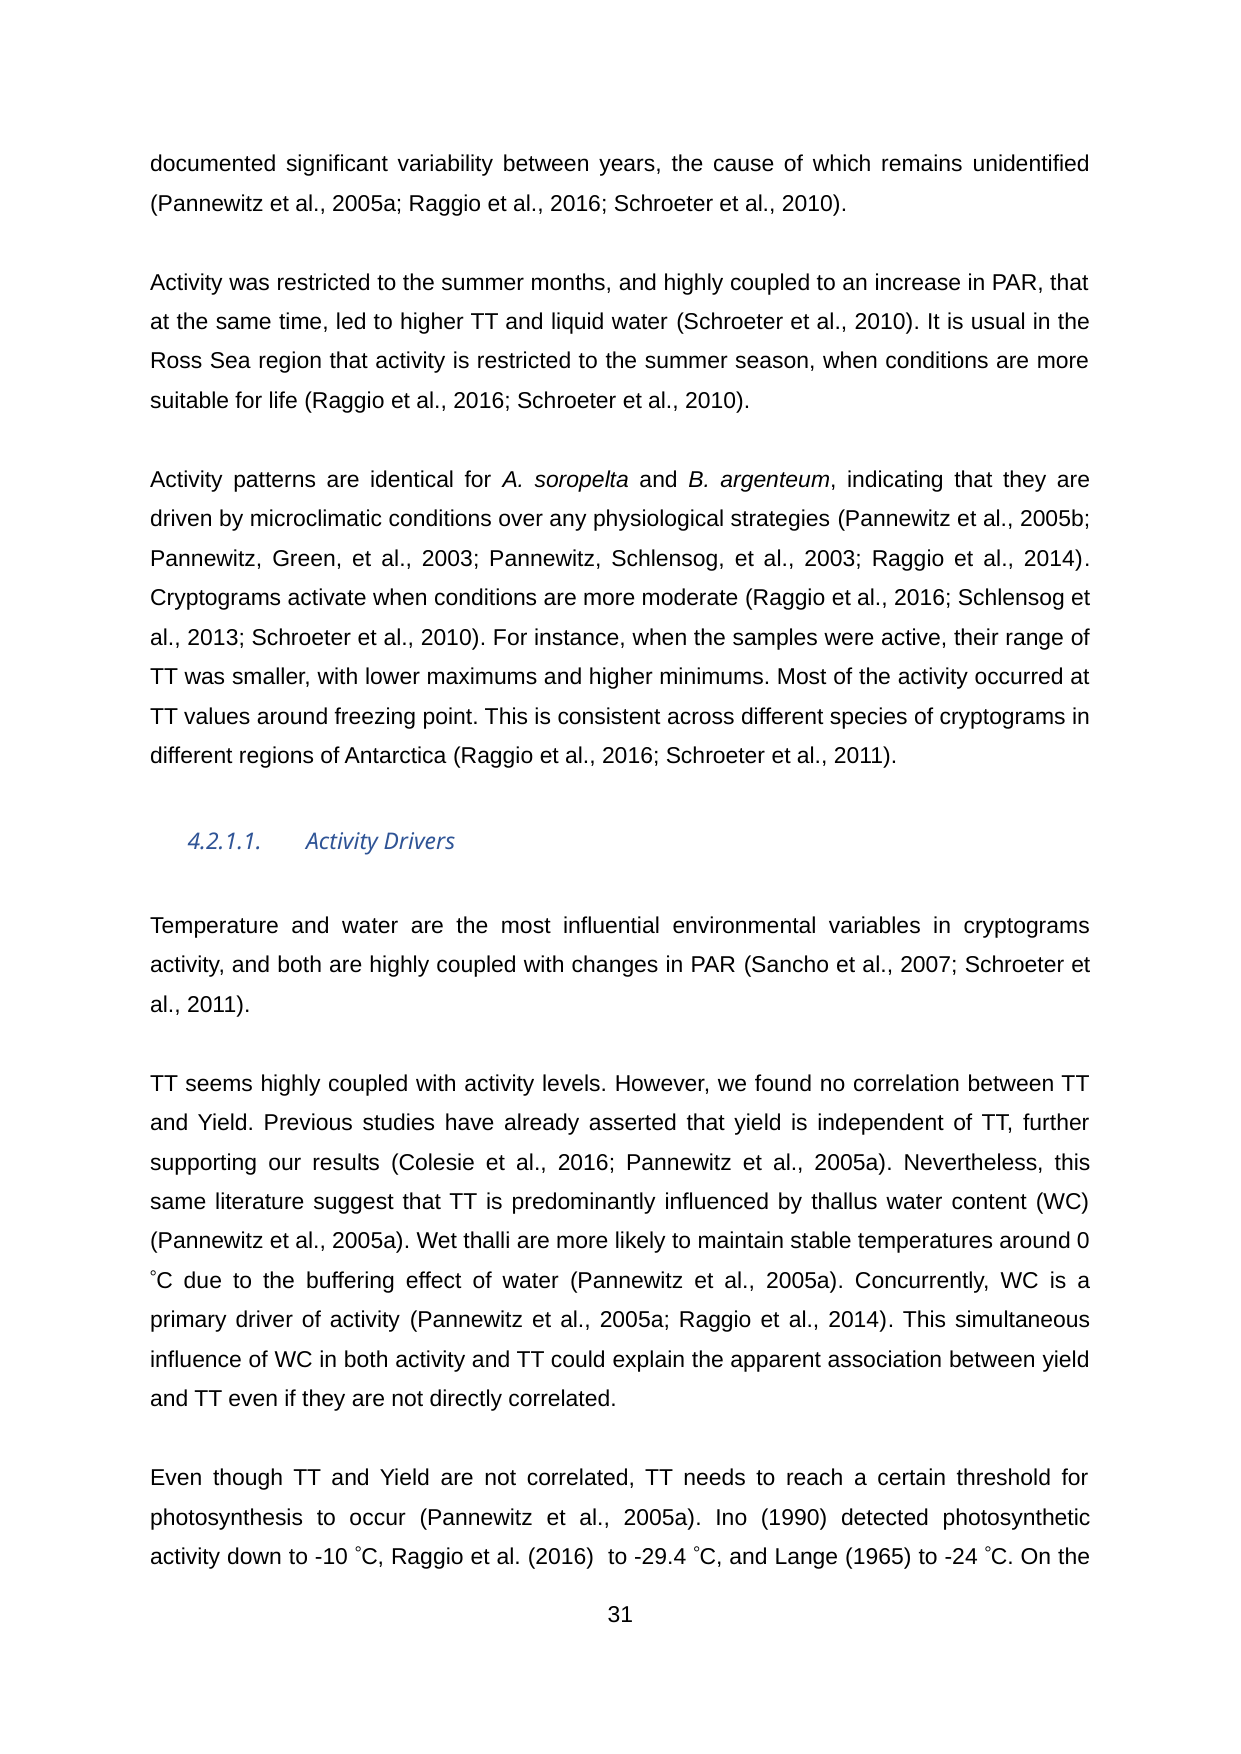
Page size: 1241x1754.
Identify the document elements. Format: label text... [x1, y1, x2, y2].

text Temperature and water are the most influential environmental variables in cryptograms activity, and both are highly coupled with changes in PAR . [150, 912, 1090, 1017]
text Activity patterns are identical for A. soropelta and B. argenteum, indicating that they are driven by microclimatic conditions over any physiological strategies . Cryptograms activate when conditions are more moderate . For instance, when the samples were active, their range of TT was smaller, with lower maximums and higher minimums. Most of the activity occurred at TT values around freezing point. This is consistent across different species of cryptograms in different regions of Antarctica . [150, 466, 1090, 768]
text Activity was restricted to the summer months, and highly coupled to an increase in PAR, that at the same time, led to higher TT and liquid water . It is usual in the Ross Sea region that activity is restricted to the summer season, when conditions are more suitable for life . [150, 268, 1090, 413]
text TT seems highly coupled with activity levels. However, we found no correlation between TT and Yield. Previous studies have already asserted that yield is independent of TT, further supporting our results . Nevertheless, this same literature suggest that TT is predominantly influenced by thallus water content (WC). Wet thalli are more likely to maintain stable temperatures around 0 C due to the buffering effect of water . Concurrently, WC is a primary driver of activity . This simultaneous influence of WC in both activity and TT could explain the apparent association between yield and TT even if they are not directly correlated. [150, 1069, 1090, 1412]
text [150, 1464, 1090, 1570]
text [150, 150, 1090, 216]
subtitle Activity Drivers [187, 825, 1090, 857]
